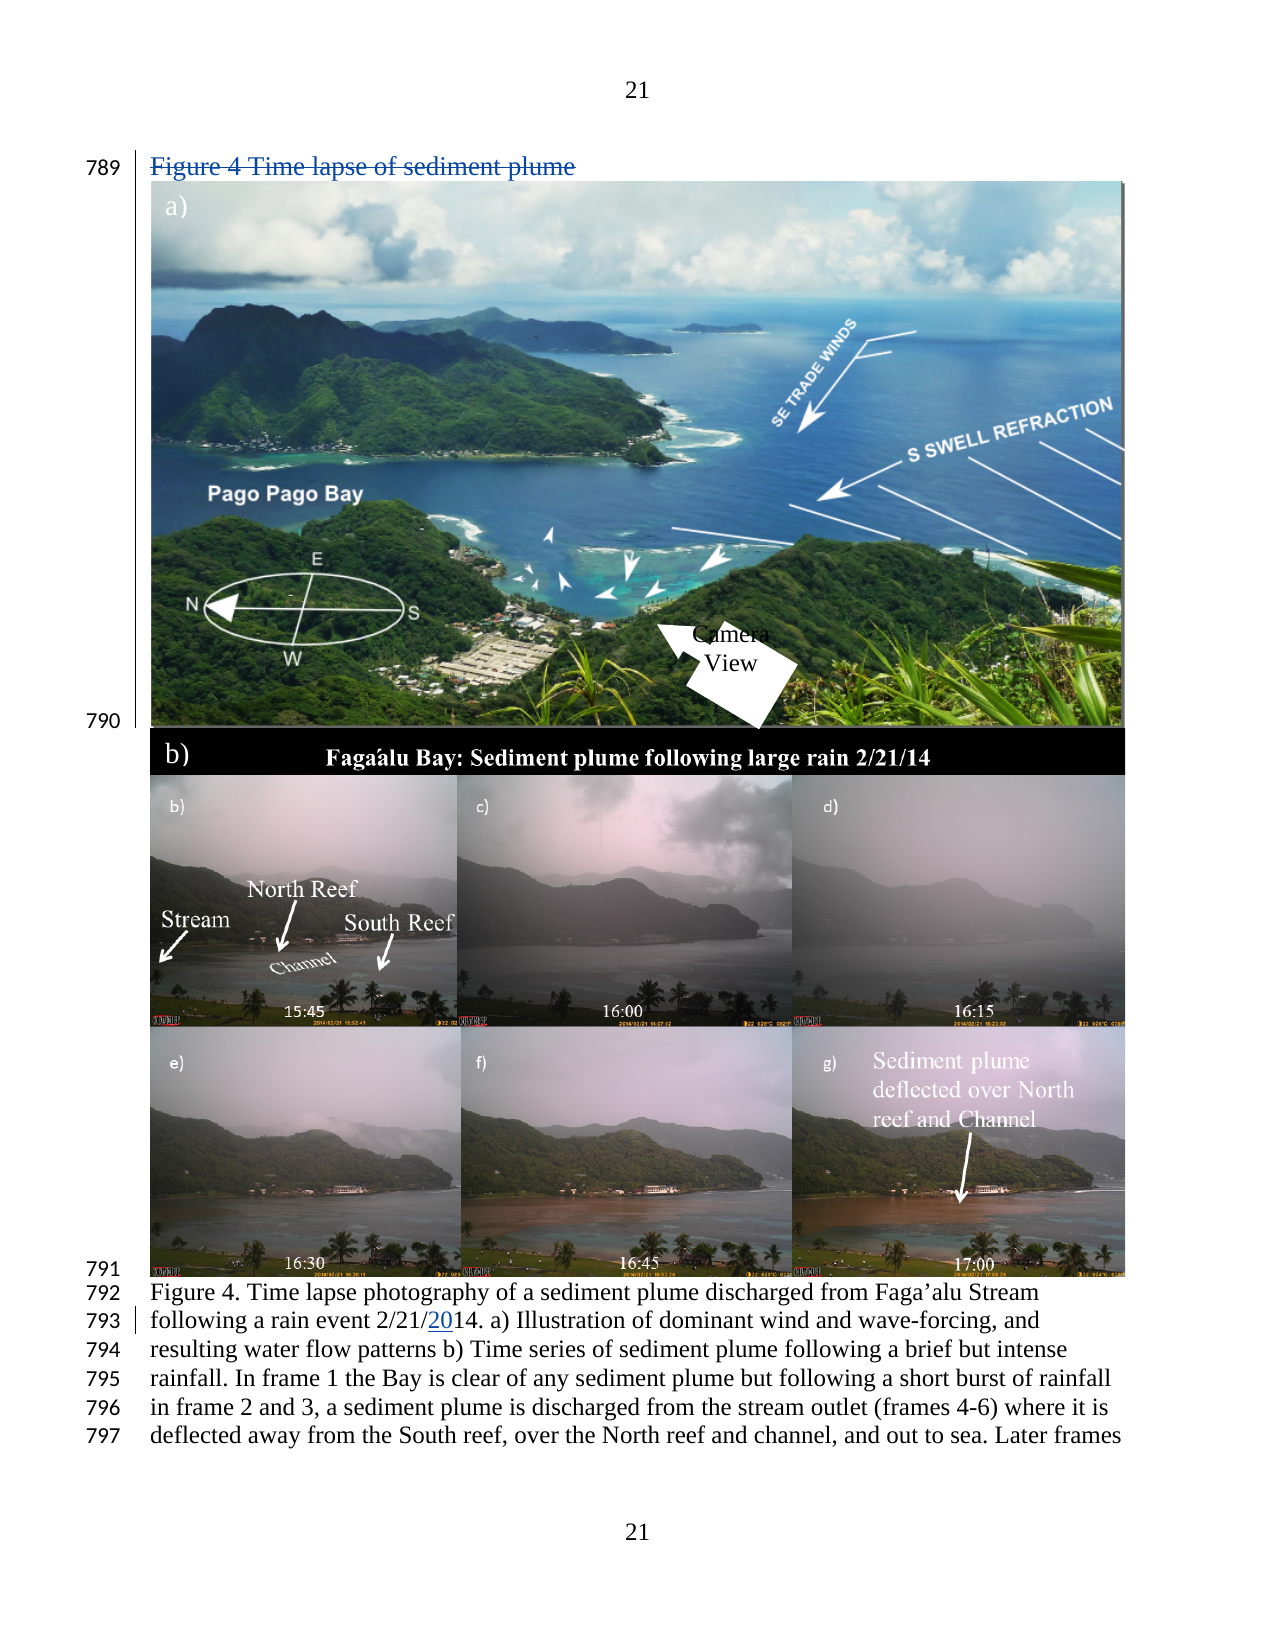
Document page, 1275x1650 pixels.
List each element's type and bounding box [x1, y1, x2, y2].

picture [150, 181, 1125, 1277]
text [150, 1277, 1125, 1449]
